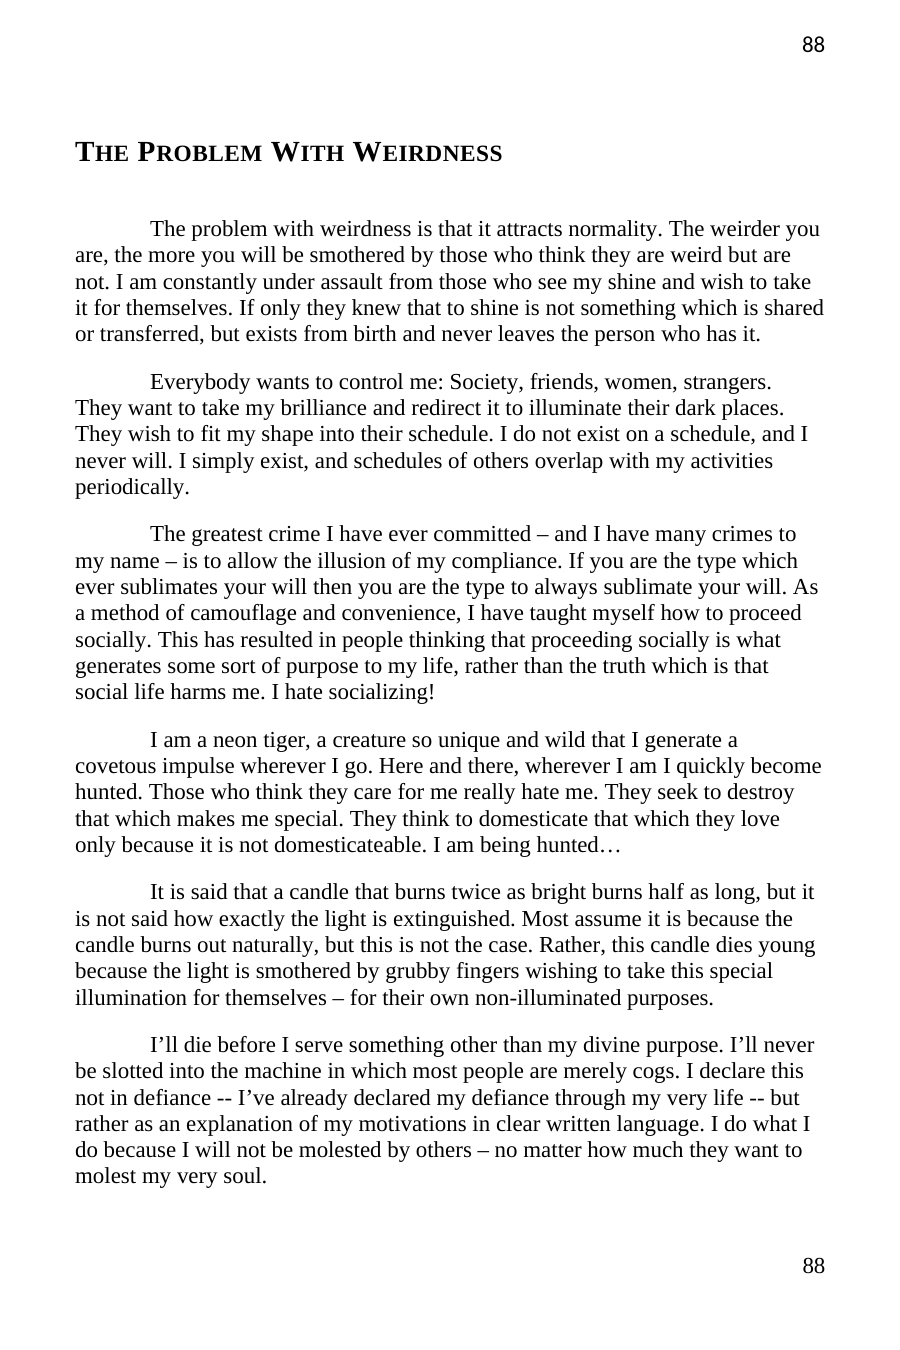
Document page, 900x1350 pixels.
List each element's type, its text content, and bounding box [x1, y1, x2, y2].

subtitle The Problem With Weirdness [75, 134, 825, 168]
text Everybody wants to control me: Society, friends, women, strangers. They want to take my brilliance and redirect it to illuminate their dark places. They wish to fit my shape into their schedule. I do not exist on a schedule, and I never will. I simply exist, and schedules of others overlap with my activities periodically. [75, 368, 825, 499]
text The problem with weirdness is that it attracts normality. The weirder you are, the more you will be smothered by those who think they are weird but are not. I am constantly under assault from those who see my shine and wish to take it for themselves. If only they knew that to shine is not something which is shared or transferred, but exists from birth and never leaves the person who has it. [75, 215, 825, 347]
text The greatest crime I have ever committed – and I have many crimes to my name – is to allow the illusion of my compliance. If you are the type which ever sublimates your will then you are the type to always sublimate your will. As a method of camouflage and convenience, I have taught myself how to proceed socially. This has resulted in people thinking that proceeding socially is what generates some sort of purpose to my life, rather than the truth which is that social life harms me. I hate socializing! [75, 520, 825, 705]
text It is said that a candle that burns twice as bright burns half as long, but it is not said how exactly the light is extinguished. Most assume it is because the candle burns out naturally, but this is not the case. Rather, this candle dies young because the light is smothered by grubby fingers wishing to take this special illumination for themselves – for their own non-illuminated purposes. [75, 878, 825, 1010]
text I am a neon tiger, a creature so unique and wild that I generate a covetous impulse wherever I go. Here and there, wherever I am I quickly become hunted. Those who think they care for me really hate me. They seek to destroy that which makes me special. They think to domesticate that which they love only because it is not domesticateable. I am being hunted… [75, 726, 825, 857]
text I’ll die before I serve something other than my divine purpose. I’ll never be slotted into the machine in which most people are merely cogs. I declare this not in defiance -- I’ve already declared my defiance through my very life -- but rather as an explanation of my motivations in clear written language. I do what I do because I will not be molested by others – no matter how much they want to molest my very soul. [75, 1031, 825, 1189]
